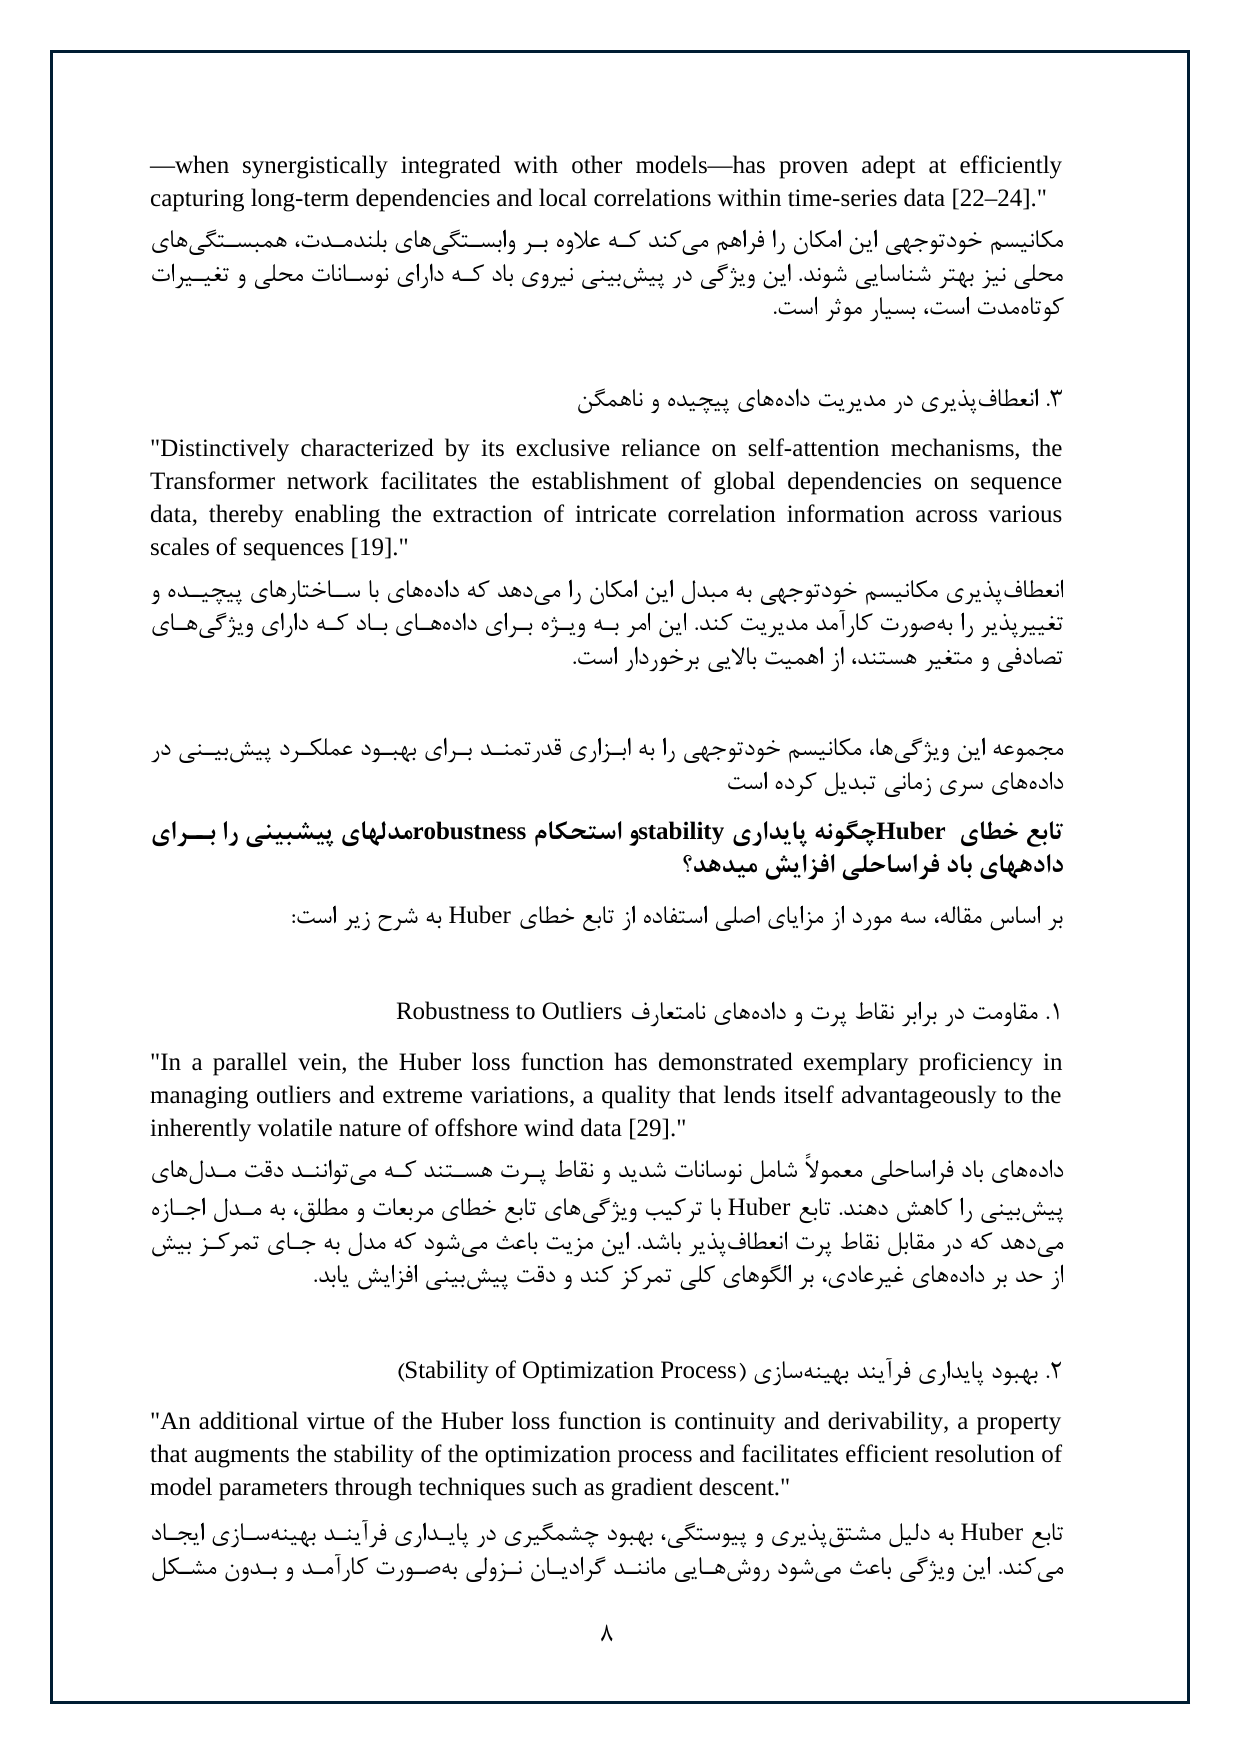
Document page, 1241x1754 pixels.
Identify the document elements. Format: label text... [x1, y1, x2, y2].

text "An additional virtue of the Huber loss function is continuity and derivability, a property that augments the stability of the optimization process and facilitates efficient resolution of model parameters through techniques such as gradient descent." [150, 1406, 1063, 1501]
text "In a parallel vein, the Huber loss function has demonstrated exemplary proficiency in managing outliers and extreme variations, a quality that lends itself advantageously to the inherently volatile nature of offshore wind data [29]." [150, 1047, 1063, 1142]
text 3. انعطاف‌پذیری در مدیریت داده‌های پیچیده و ناهمگن [150, 387, 1063, 416]
text 2. بهبود پایداری فرآیند بهینه‌سازی (Stability of Optimization Process) [150, 1355, 1063, 1388]
text "Distinctively characterized by its exclusive reliance on self-attention mechanisms, the Transformer network facilitates the establishment of global dependencies on sequence data, thereby enabling the extraction of intricate correlation information across various scales of sequences [19]." [150, 433, 1063, 561]
text تابع خطای Huberچگونه پایداری stabilityو استحکام robustnessمدلهای پیشبینی را برای دادههای باد فراساحلی افزایش میدهد؟ [150, 816, 1063, 883]
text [150, 1517, 1063, 1584]
text مکانیسم خودتوجهی این امکان را فراهم می‌کند که علاوه بر وابستگی‌های بلندمدت، همبستگی‌های محلی نیز بهتر شناسایی شوند. این ویژگی در پیش‌بینی نیروی باد که دارای نوسانات محلی و تغییرات کوتاه‌مدت است، بسیار موثر است. [150, 228, 1063, 325]
text بر اساس مقاله، سه مورد از مزایای اصلی استفاده از تابع خطای Huber به شرح زیر است: [150, 900, 1063, 933]
text 1. مقاومت در برابر نقاط پرت و داده‌های نامتعارف Robustness to Outliers [150, 996, 1063, 1029]
text انعطاف‌پذیری مکانیسم خودتوجهی به مبدل این امکان را می‌دهد که داده‌های با ساختارهای پیچیده و تغییرپذیر را به‌صورت کارآمد مدیریت کند. این امر به ویژه برای داده‌های باد که دارای ویژگی‌های تصادفی و متغیر هستند، از اهمیت بالایی برخوردار است. [150, 578, 1063, 674]
text مجموعه این ویژگی‌ها، مکانیسم خودتوجهی را به ابزاری قدرتمند برای بهبود عملکرد پیش‌بینی در داده‌های سری زمانی تبدیل کرده است [150, 736, 1063, 799]
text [150, 150, 1063, 212]
text داده‌های باد فراساحلی معمولاً شامل نوسانات شدید و نقاط پرت هستند که می‌توانند دقت مدل‌های پیش‌بینی را کاهش دهند. تابع Huber با ترکیب ویژگی‌های تابع خطای مربعات و مطلق، به مدل اجازه می‌دهد که در مقابل نقاط پرت انعطاف‌پذیر باشد. این مزیت باعث می‌شود که مدل به جای تمرکز بیش از حد بر داده‌های غیرعادی، بر الگوهای کلی تمرکز کند و دقت پیش‌بینی افزایش یابد. [150, 1159, 1063, 1293]
